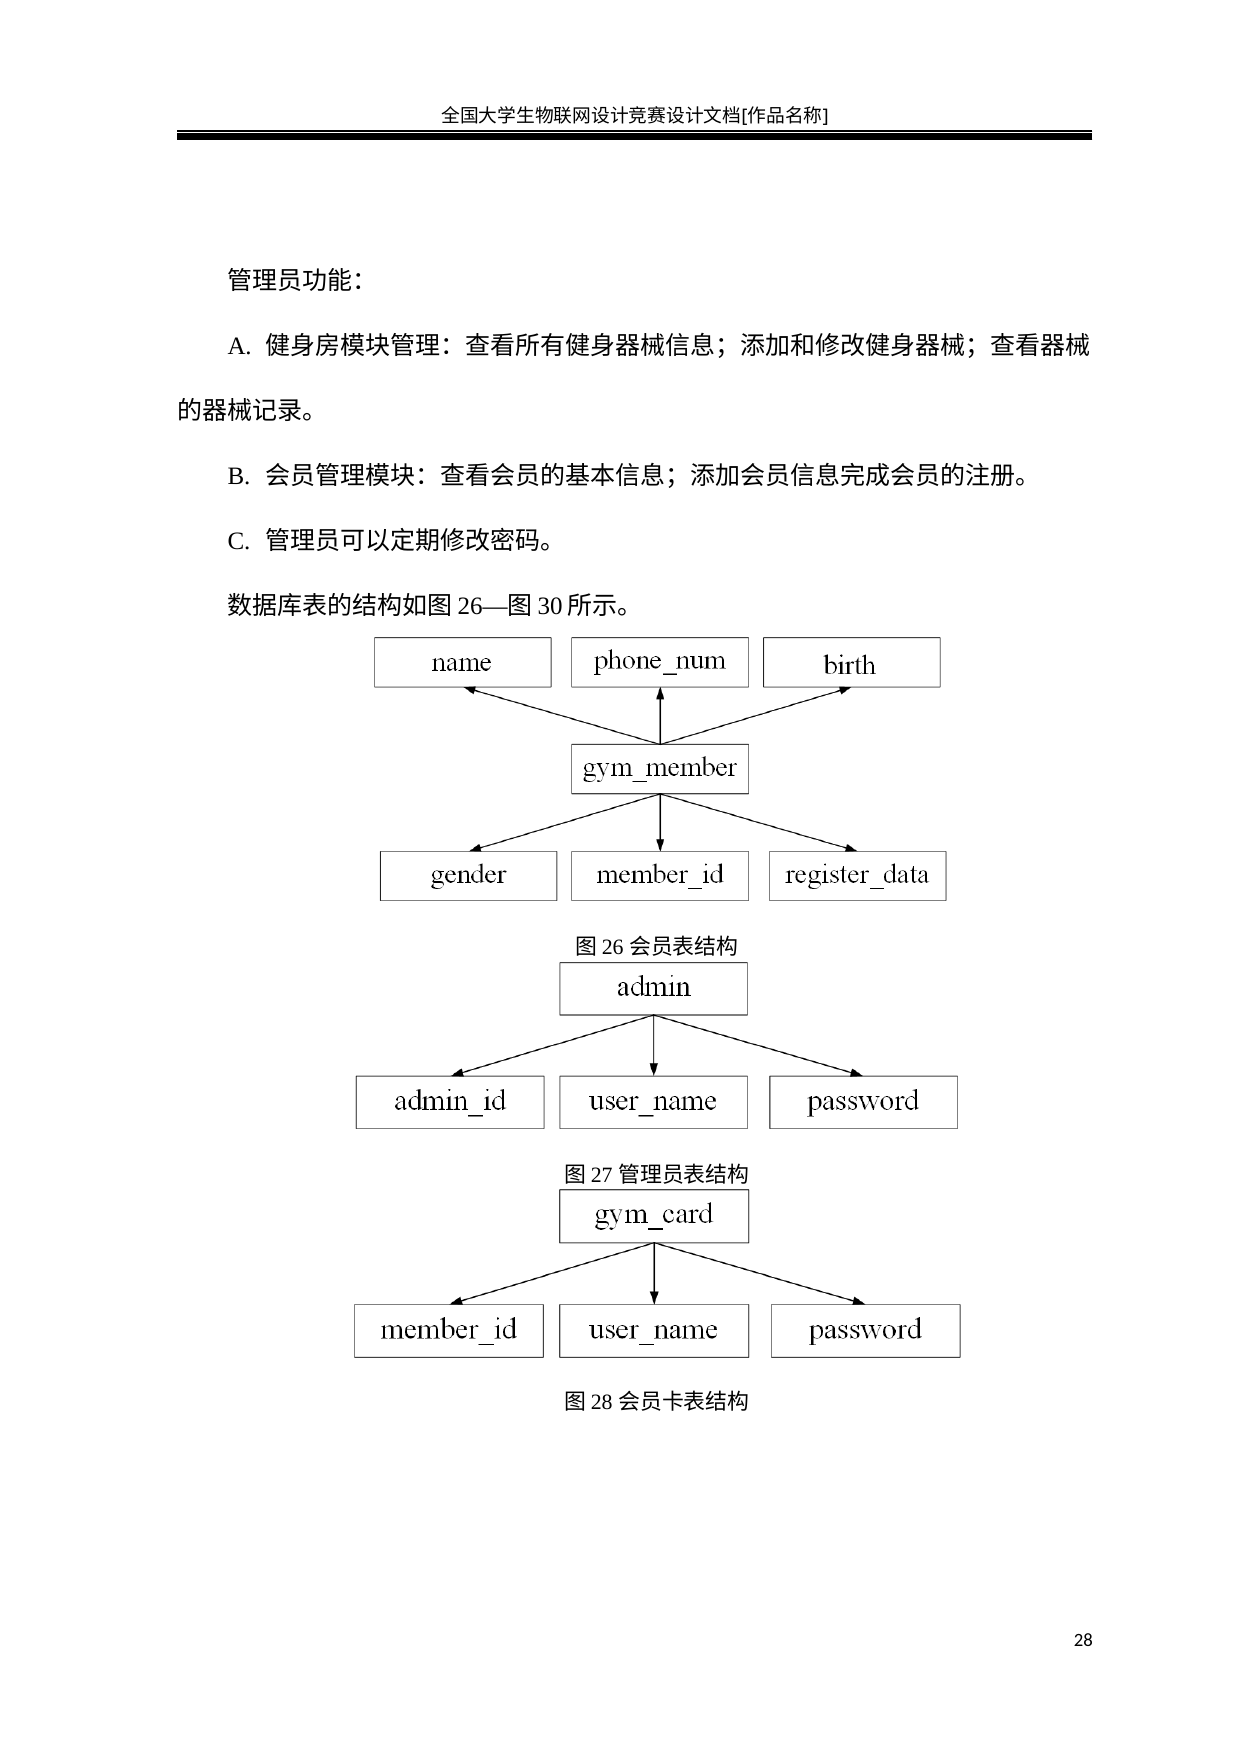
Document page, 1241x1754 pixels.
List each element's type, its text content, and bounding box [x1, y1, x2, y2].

picture [351, 1188, 963, 1360]
picture [372, 636, 948, 903]
list 健身房模块管理：查看所有健身器械信息；添加和修改健身器械；查看器械的器械记录。 [177, 311, 1092, 441]
list 图27 管理员表结构 [177, 1156, 1092, 1189]
list 图26 会员表结构 [177, 929, 1092, 961]
list 图28 会员卡表结构 [177, 1384, 1092, 1416]
list 数据库表的结构如图26—图30所示。 [177, 571, 1092, 636]
list 会员管理模块：查看会员的基本信息；添加会员信息完成会员的注册。 [177, 441, 1092, 506]
picture [353, 961, 960, 1131]
list 管理员可以定期修改密码。 [177, 506, 1092, 571]
text 管理员功能： [177, 246, 1092, 311]
